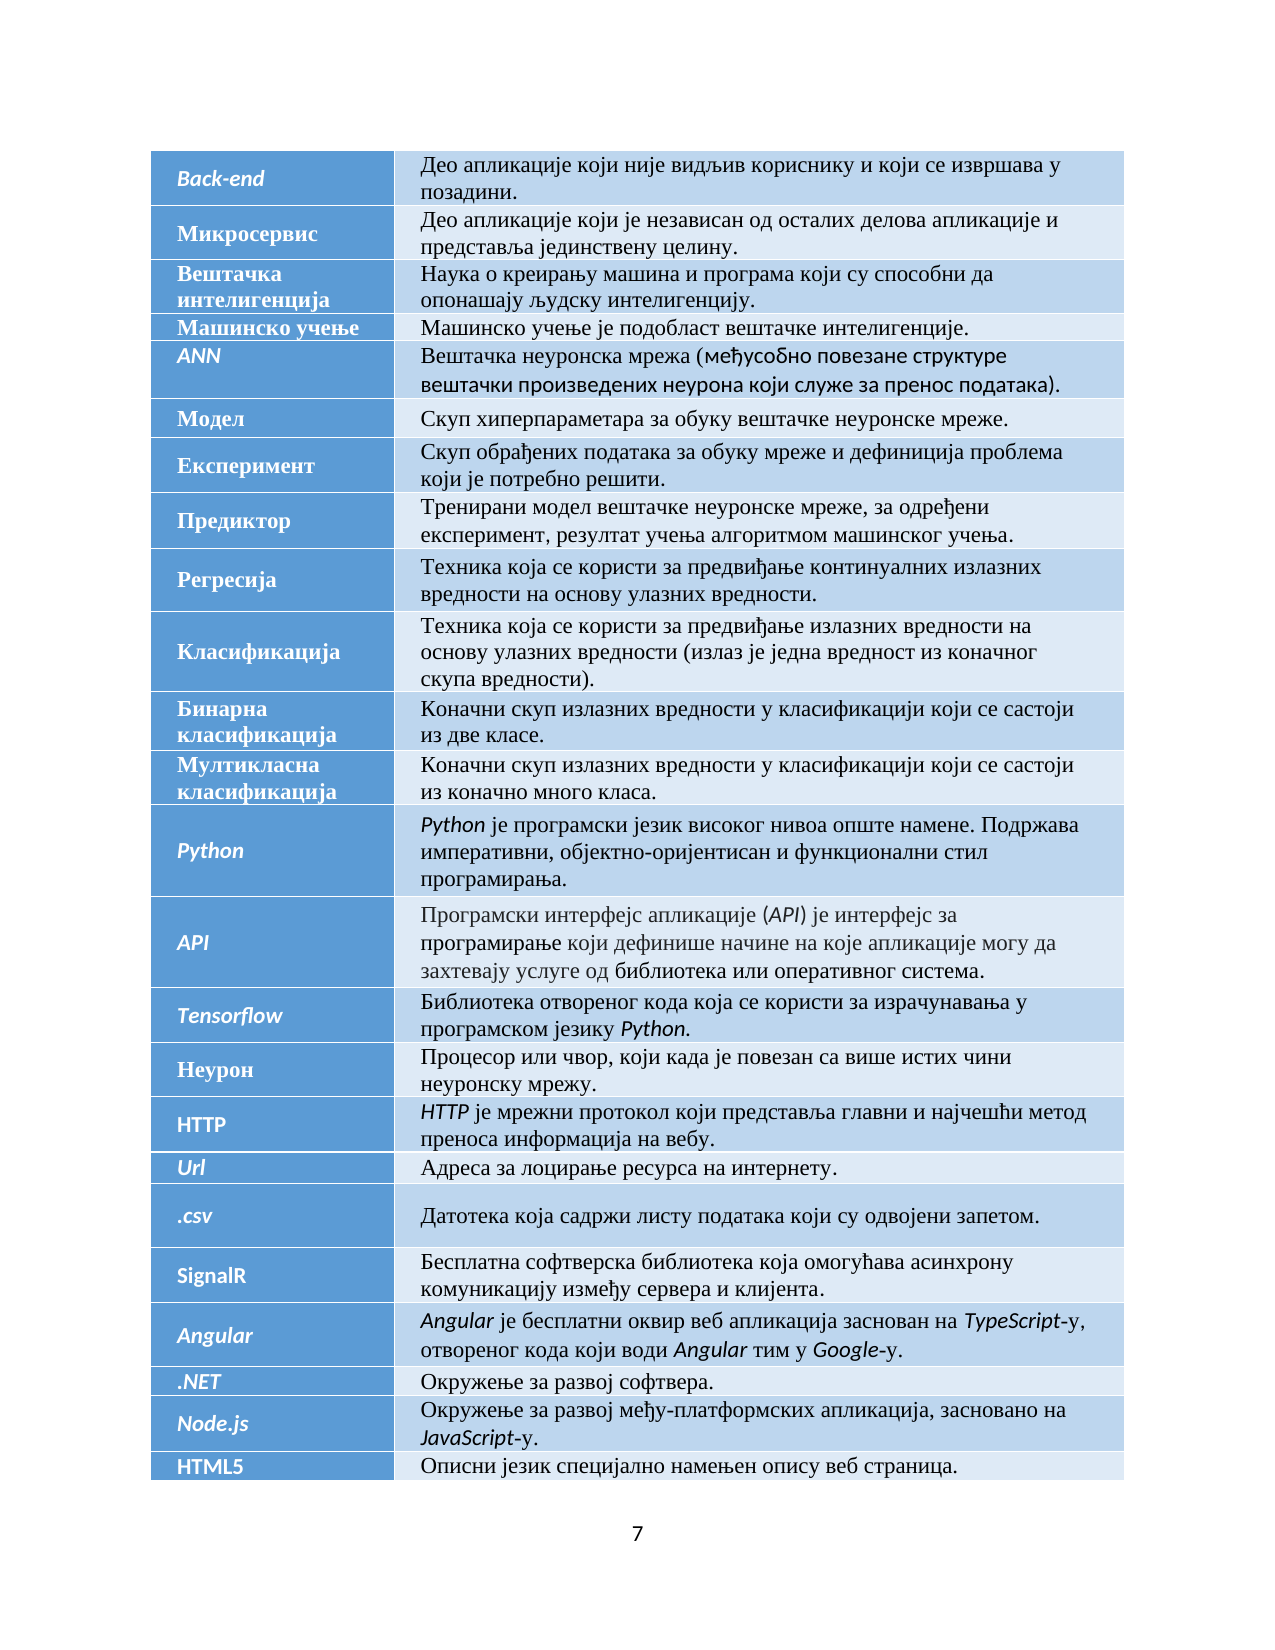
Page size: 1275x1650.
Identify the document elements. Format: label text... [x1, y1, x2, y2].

table_cell Библиотека отвореног кода која се користи за израчунавања у програмском језику Python. [395, 988, 1124, 1042]
table_cell Програмски интерфејс апликације (API) је интерфејс за програмирање који дефинише начине на које апликације могу да захтевају услуге од библиотека или оперативног система. [395, 897, 1124, 987]
table_cell Бинарна класификација [151, 692, 394, 750]
table_cell Вештачка интелигенција [151, 260, 394, 313]
table_cell Python је програмски језик високог нивоа опште намене. Подржава императивни, објектно-оријентисан и функционални стил програмирања. [395, 805, 1124, 896]
table_cell Описни језик специјално намењен опису веб страница. [395, 1452, 1124, 1480]
table_cell Микросервис [151, 206, 394, 259]
table_cell Коначни скуп излазних вредности у класификацији који се састоји из коначно много класа. [395, 751, 1124, 804]
table_cell Окружење за развој софтвера. [395, 1367, 1124, 1395]
table_cell Експеримент [151, 438, 394, 492]
table_cell Скуп обрађених података за обуку мреже и дефиниција проблема који је потребно решити. [395, 438, 1124, 492]
table_cell Предиктор [151, 493, 394, 548]
table_cell Angular [151, 1303, 394, 1366]
table_cell API [151, 897, 394, 987]
table_cell Неурон [151, 1043, 394, 1096]
table_cell HTTP [151, 1097, 394, 1151]
table_cell .NET [151, 1367, 394, 1395]
table_cell Бесплатна софтверска библиотека која омогућава асинхрону комуникацију између сервера и клијента. [395, 1248, 1124, 1302]
table_cell Процесор или чвор, који када је повезан са више истих чини неуронску мрежу. [395, 1043, 1124, 1096]
table_cell SignalR [151, 1248, 394, 1302]
table_cell Део апликације који је независан од осталих делова апликације и представља јединствену целину. [395, 206, 1124, 259]
table_cell Вештачка неуронска мрежа (међусобно повезане структуре вештачки произведених неурона који служе за пренос података). [395, 341, 1124, 398]
table_cell .csv [151, 1184, 394, 1247]
table_cell Наука о креирању машина и програма који су способни да опонашају људску интелигенцију. [395, 260, 1124, 313]
table_cell ANN [151, 341, 394, 398]
table_cell Node.js [151, 1396, 394, 1451]
table_cell Класификација [151, 612, 394, 691]
table_cell HTTP је мрежни протокол који представља главни и најчешћи метод преноса информација на вебу. [395, 1097, 1124, 1151]
table_cell Коначни скуп излазних вредности у класификацији који се састоји из две класе. [395, 692, 1124, 750]
table_cell Back-end [151, 151, 394, 205]
table_cell Машинско учење [151, 314, 394, 340]
table_cell HTML5 [151, 1452, 394, 1480]
table_cell Tensorflow [151, 988, 394, 1042]
table_cell Скуп хиперпараметара за обуку вештачке неуронске мреже. [395, 399, 1124, 437]
table_cell Адреса за лоцирање ресурса на интернету. [395, 1153, 1124, 1183]
table_cell Машинско учење је подобласт вештачке интелигенције. [395, 314, 1124, 340]
table_cell Python [151, 805, 394, 896]
table_cell Окружење за развој међу-платформских апликација, засновано на JavaScript-у. [395, 1396, 1124, 1451]
table_cell Url [151, 1153, 394, 1183]
table_cell Мултикласна класификација [151, 751, 394, 804]
table_cell Модел [151, 399, 394, 437]
table_cell Тренирани модел вештачке неуронске мреже, за одређени експеримент, резултат учења алгоритмом машинског учења. [395, 493, 1124, 548]
table_cell Техника која се користи за предвиђање излазних вредности на основу улазних вредности (излаз је једна вредност из коначног скупа вредности). [395, 612, 1124, 691]
table_cell Техника која се користи за предвиђање континуалних излазних вредности на основу улазних вредности. [395, 549, 1124, 611]
table_cell Датотека која садржи листу података који су одвојени запетом. [395, 1184, 1124, 1247]
table_cell Angular је бесплатни оквир веб апликација заснован на TypeScript-у, отвореног кода који води Angular тим у Google-у. [395, 1303, 1124, 1366]
table_cell Регресија [151, 549, 394, 611]
table_cell Део апликације који није видљив кориснику и који се извршава у позадини. [395, 151, 1124, 205]
